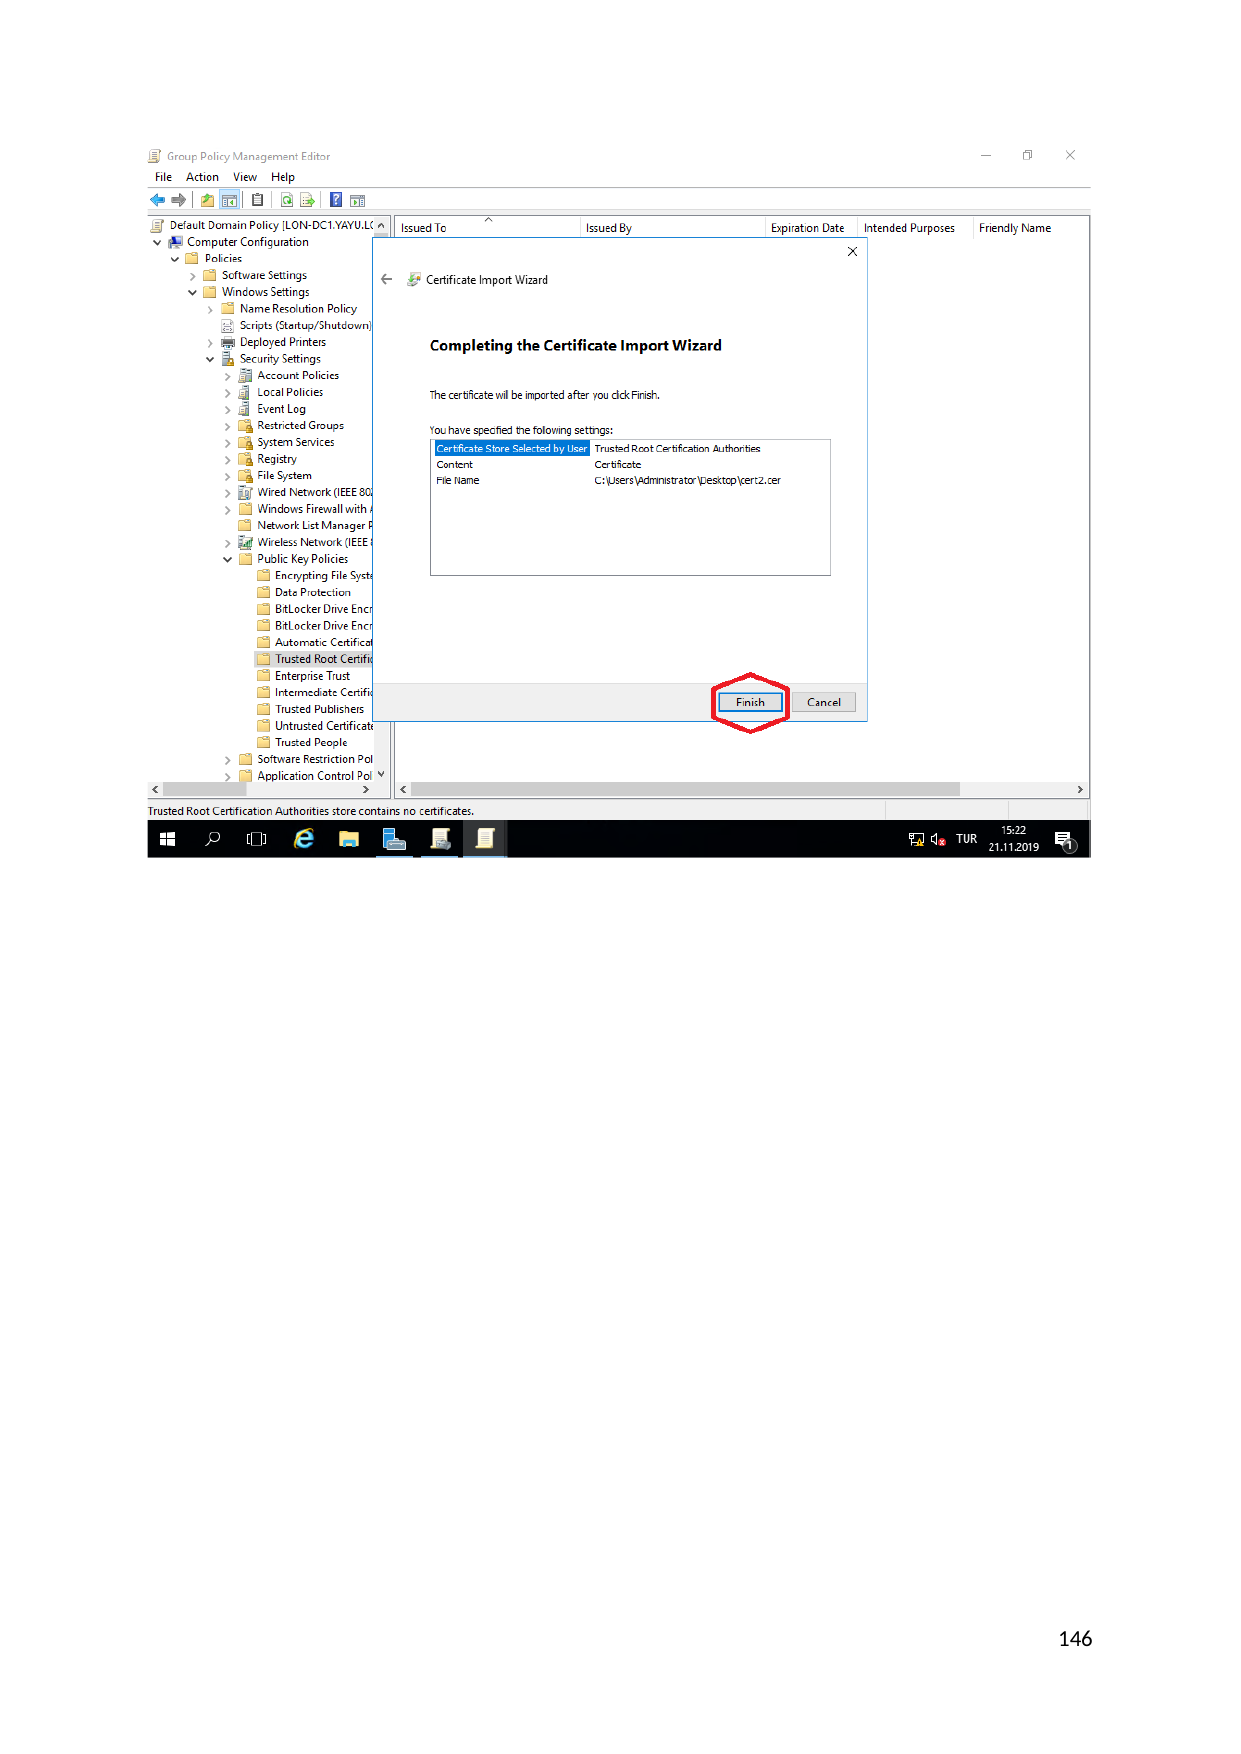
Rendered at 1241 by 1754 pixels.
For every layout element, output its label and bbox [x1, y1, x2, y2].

picture [147, 147, 1091, 858]
